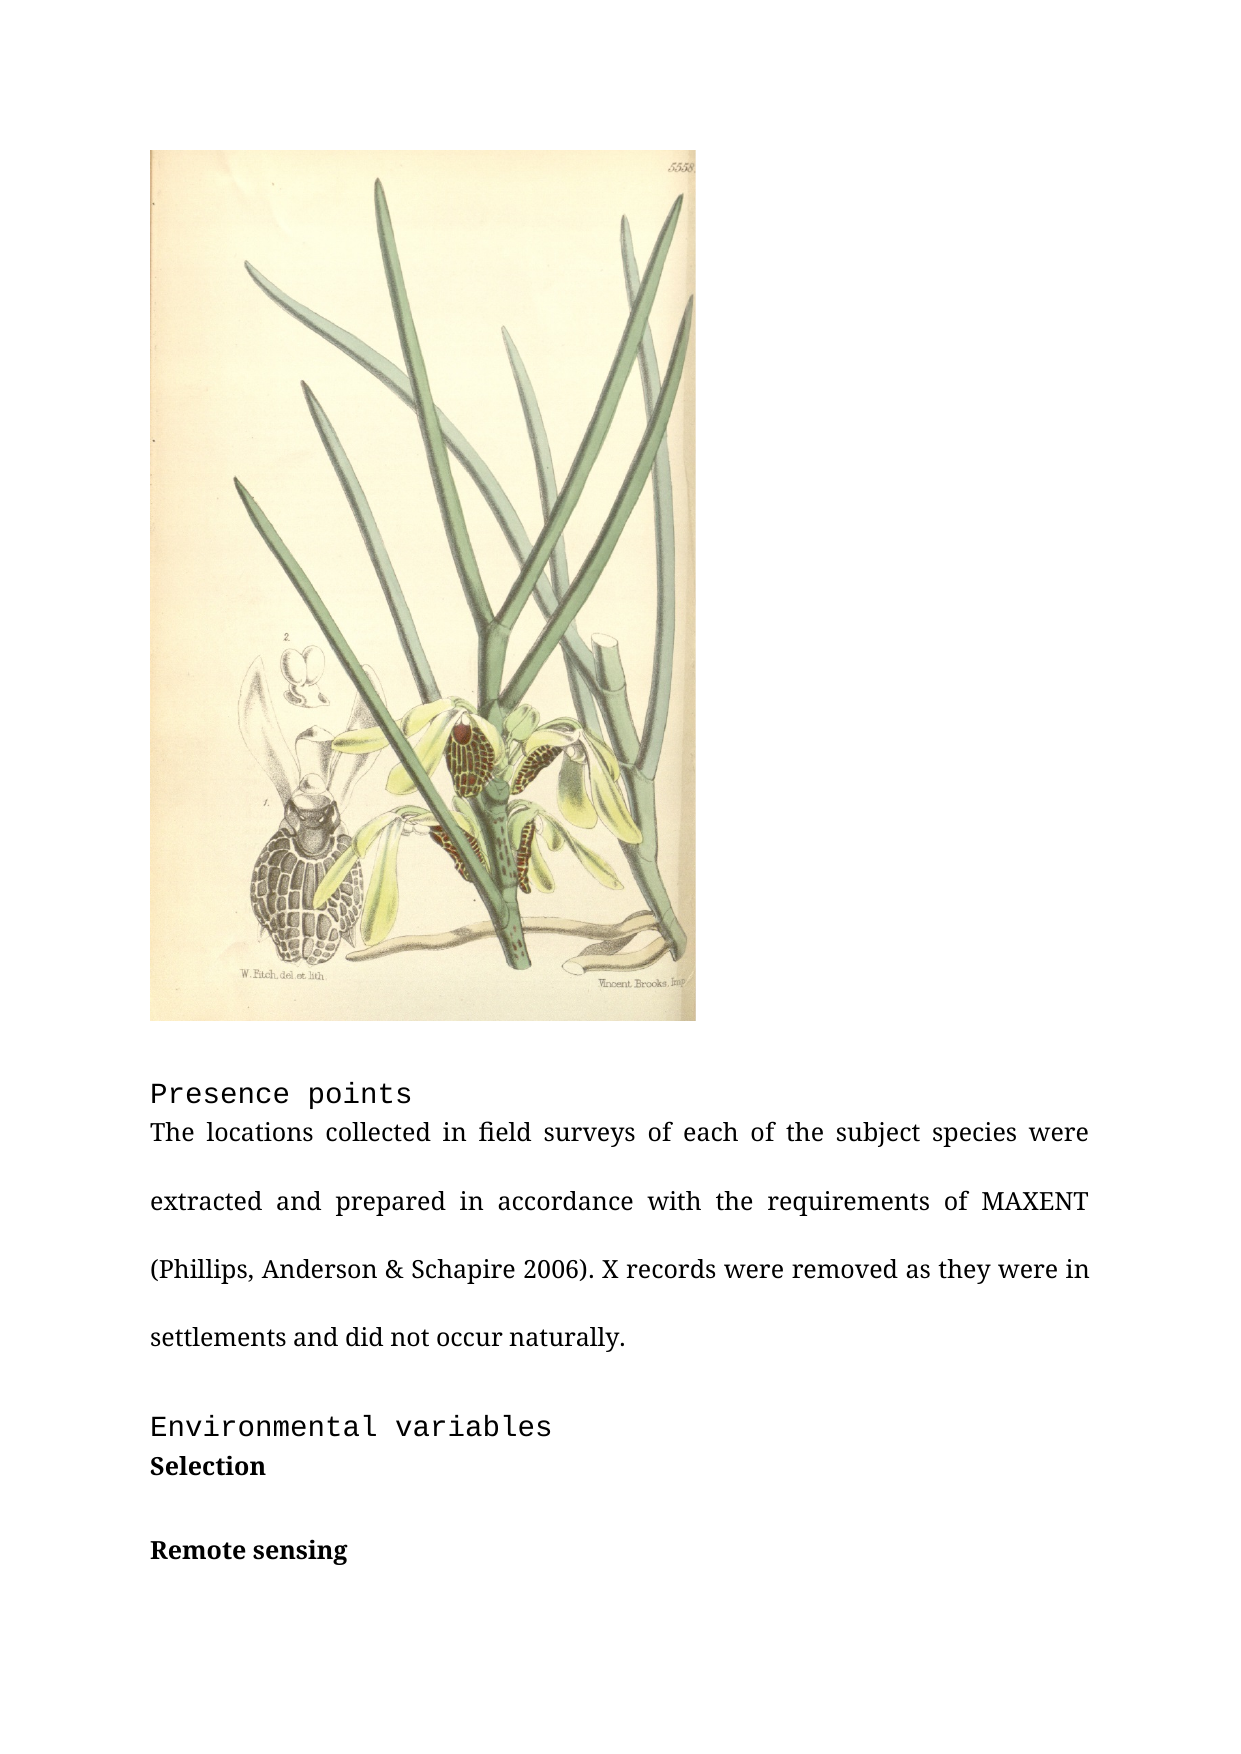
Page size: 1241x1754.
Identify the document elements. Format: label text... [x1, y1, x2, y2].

text Selection [150, 1448, 1090, 1482]
text Remote sensing [150, 1533, 1090, 1567]
subtitle Environmental variables [150, 1412, 1090, 1446]
text The locations collected in field surveys of each of the subject species were extracted and prepared in accordance with the requirements of MAXENT (Phillips, Anderson & Schapire 2006). X records were removed as they were in settlements and did not occur naturally. [150, 1115, 1090, 1353]
picture [150, 150, 696, 1021]
subtitle Presence points [150, 1079, 1090, 1112]
